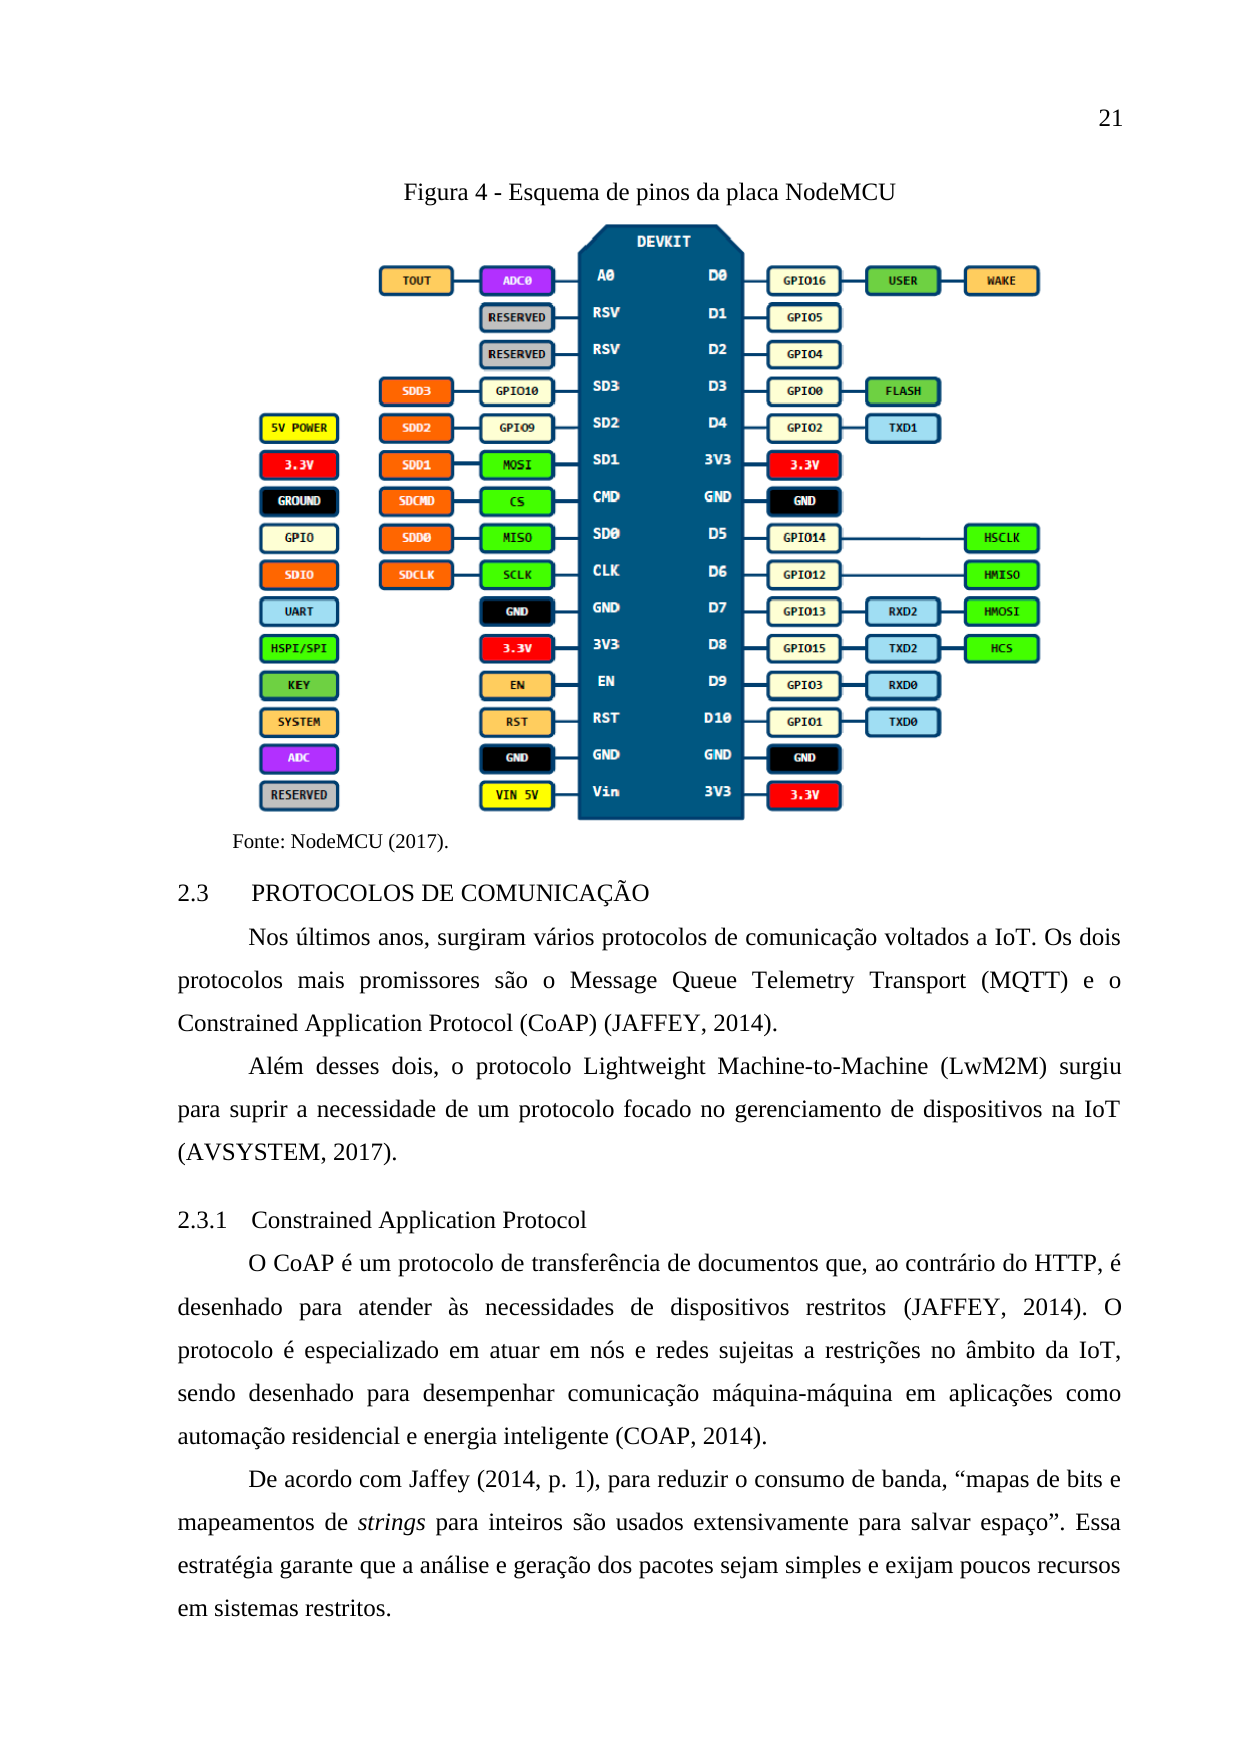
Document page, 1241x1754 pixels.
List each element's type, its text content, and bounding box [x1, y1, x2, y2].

subtitle Protocolos de comunicação [177, 878, 1122, 907]
text Fonte: NodeMCU (2017). [222, 829, 1122, 853]
subtitle Constrained Application Protocol [177, 1205, 1122, 1234]
text Além desses dois, o protocolo Lightweight Machine-to-Machine (LwM2M) surgiu para suprir a necessidade de um protocolo focado no gerenciamento de dispositivos na IoT . [177, 1051, 1122, 1166]
picture [237, 209, 1062, 826]
text O CoAP é um protocolo de transferência de documentos que, ao contrário do HTTP, é desenhado para atender às necessidades de dispositivos restritos . O protocolo é especializado em atuar em nós e redes sujeitas a restrições no âmbito da IoT, sendo desenhado para desempenhar comunicação máquina-máquina em aplicações como automação residencial e energia inteligente . [177, 1248, 1122, 1450]
text Figura - Esquema de pinos da placa NodeMCU [177, 177, 1122, 206]
text De acordo com Jaffey (2014, p. 1), para reduzir o consumo de banda, “mapas de bits e mapeamentos de strings para inteiros são usados extensivamente para salvar espaço”. Essa estratégia garante que a análise e geração dos pacotes sejam simples e exijam poucos recursos em sistemas restritos. [177, 1464, 1122, 1622]
text Nos últimos anos, surgiram vários protocolos de comunicação voltados a IoT. Os dois protocolos mais promissores são o Message Queue Telemetry Transport (MQTT) e o Constrained Application Protocol (CoAP) . [177, 922, 1122, 1037]
